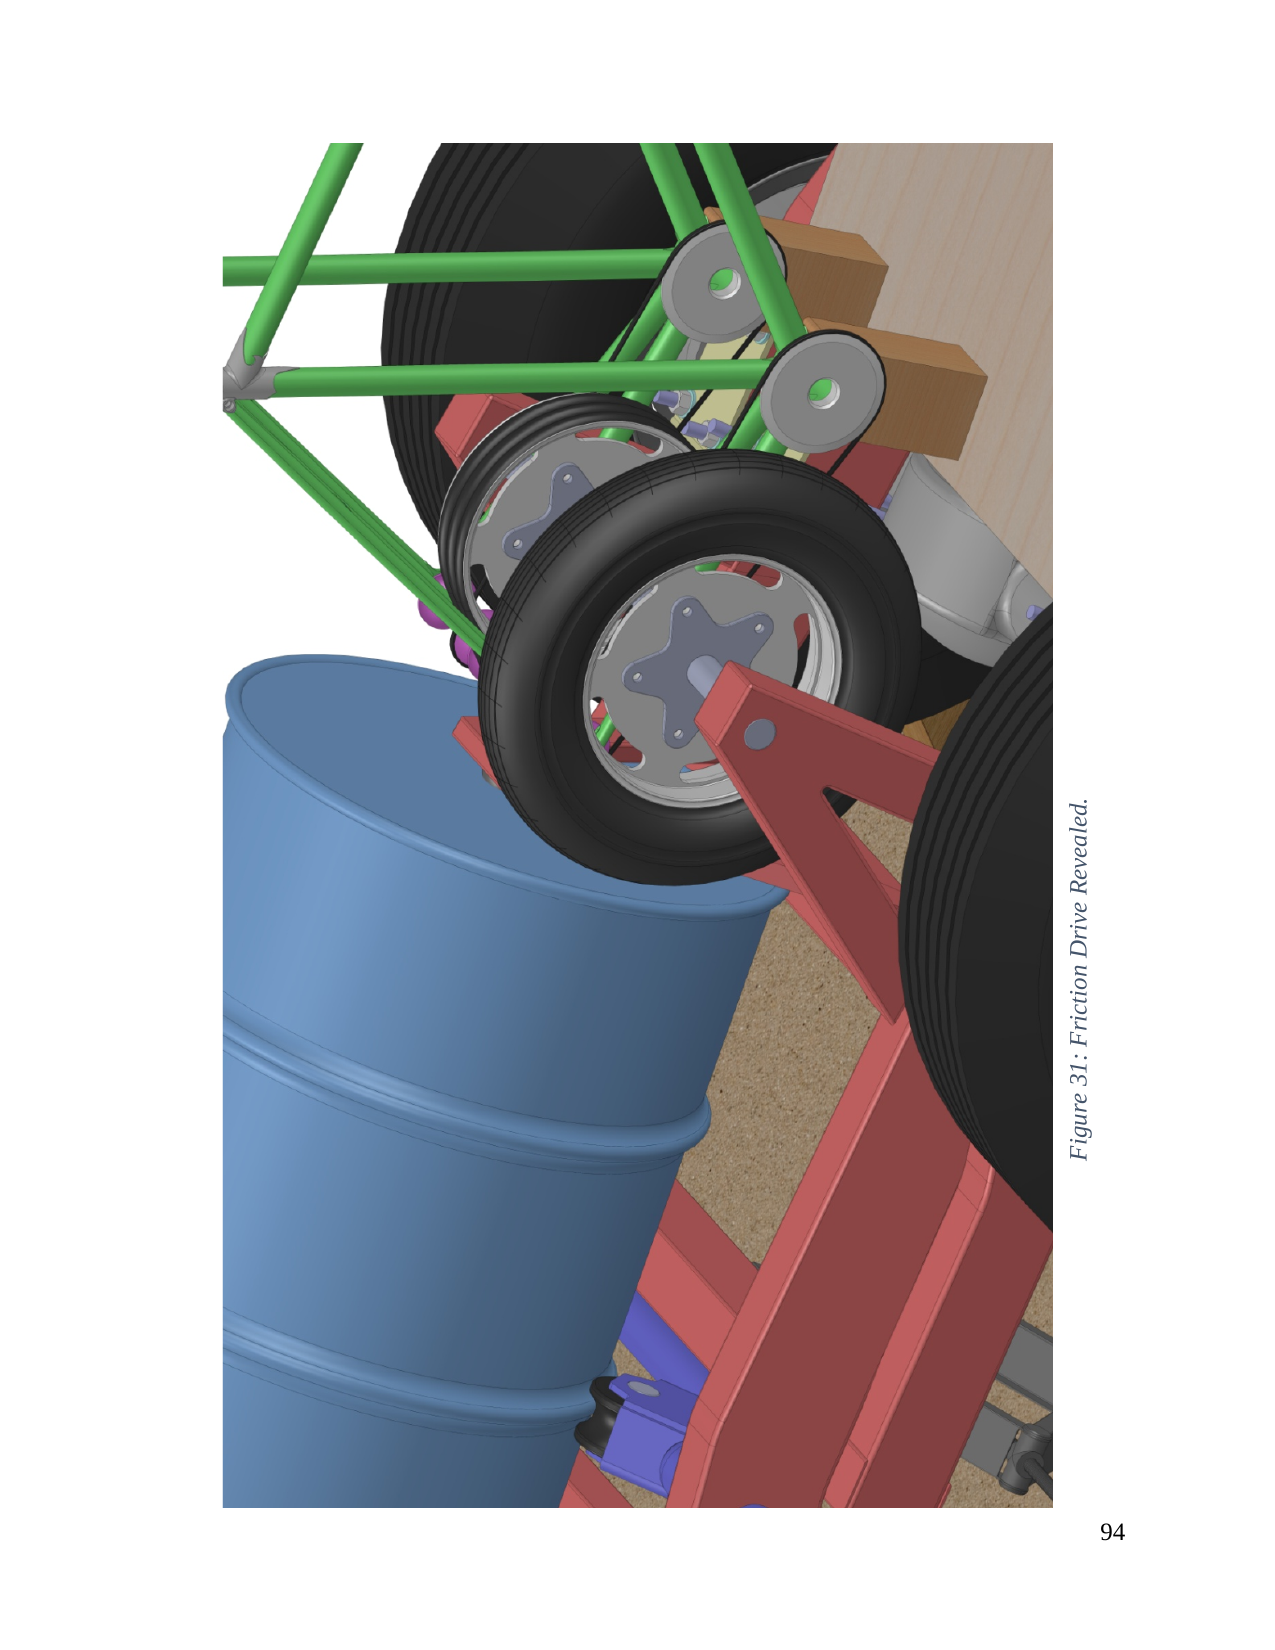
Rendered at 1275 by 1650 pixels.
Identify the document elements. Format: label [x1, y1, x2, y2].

picture [223, 144, 1052, 1507]
